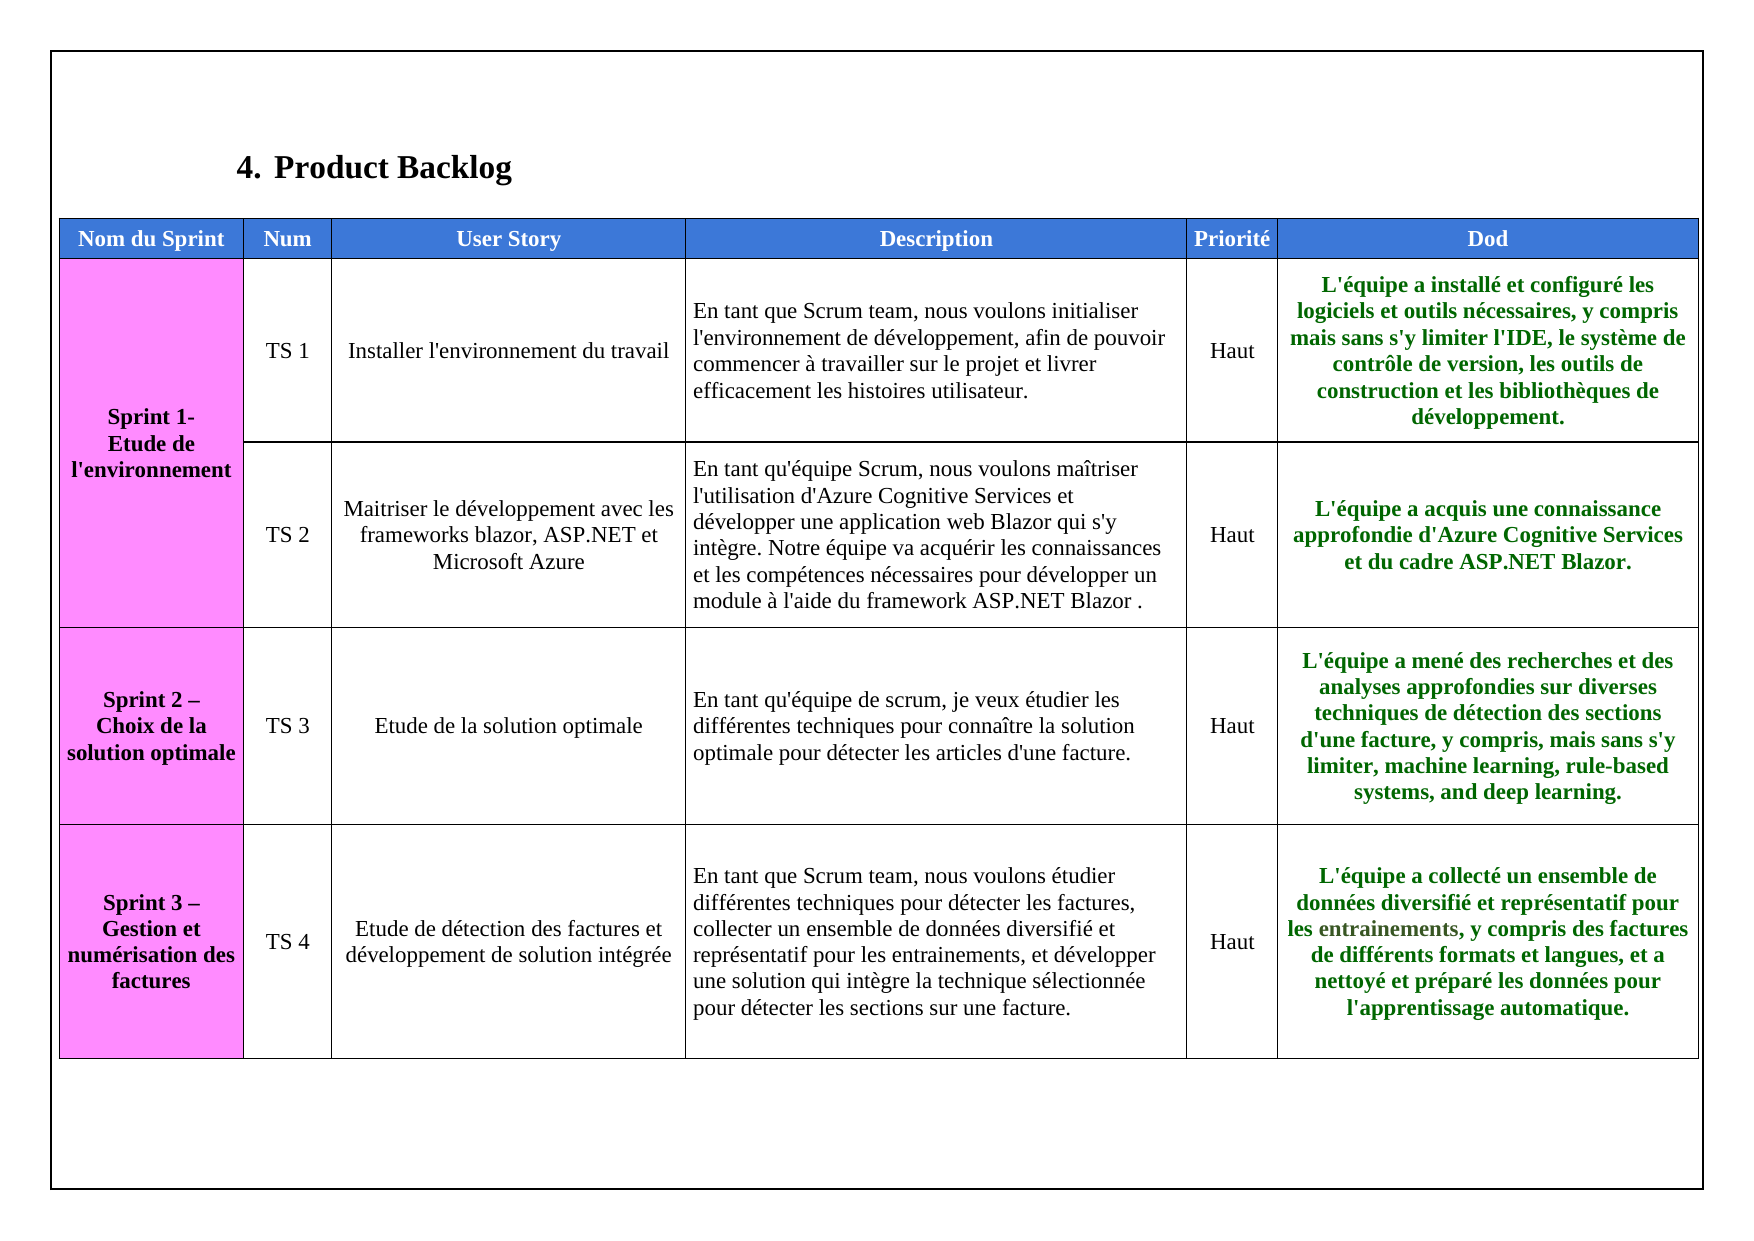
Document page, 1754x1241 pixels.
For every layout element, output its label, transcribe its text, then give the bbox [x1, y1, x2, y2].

table_cell Etude de la solution optimale [332, 628, 685, 824]
table_cell Haut [1187, 825, 1277, 1058]
table_cell TS 3 [244, 628, 331, 824]
table_cell Installer l'environnement du travail [332, 259, 685, 441]
table_cell Sprint 1- Etude de l'environnement [60, 259, 243, 627]
table_cell En tant que Scrum team, nous voulons étudier différentes techniques pour détecter les factures, collecter un ensemble de données diversifié et représentatif pour les entrainements, et développer une solution qui intègre la technique sélectionnée pour détecter les sections sur une facture. [686, 825, 1186, 1058]
table_cell TS 2 [244, 443, 331, 627]
table_cell En tant que Scrum team, nous voulons initialiser l'environnement de développement, afin de pouvoir commencer à travailler sur le projet et livrer efficacement les histoires utilisateur. [686, 259, 1186, 441]
table_cell L'équipe a acquis une connaissance approfondie d'Azure Cognitive Services et du cadre ASP.NET Blazor. [1278, 443, 1698, 627]
table_header Nom du Sprint [60, 219, 243, 258]
table_cell TS 4 [244, 825, 331, 1058]
table_header Description [686, 219, 1186, 258]
table_cell Etude de détection des factures et développement de solution intégrée [332, 825, 685, 1058]
table_cell L'équipe a collecté un ensemble de données diversifié et représentatif pour les entrainements, y compris des factures de différents formats et langues, et a nettoyé et préparé les données pour l'apprentissage automatique. [1278, 825, 1698, 1058]
subtitle Product Backlog [236, 148, 1606, 186]
table_cell Sprint 2 – Choix de la solution optimale [60, 628, 243, 824]
table_header Dod [1278, 219, 1698, 258]
table_cell Haut [1187, 443, 1277, 627]
table_cell TS 1 [244, 259, 331, 441]
table_cell En tant qu'équipe de scrum, je veux étudier les différentes techniques pour connaître la solution optimale pour détecter les articles d'une facture. [686, 628, 1186, 824]
table_cell Maitriser le développement avec les frameworks blazor, ASP.NET et Microsoft Azure [332, 443, 685, 627]
table_header Priorité [1187, 219, 1277, 258]
table_cell L'équipe a installé et configuré les logiciels et outils nécessaires, y compris mais sans s'y limiter l'IDE, le système de contrôle de version, les outils de construction et les bibliothèques de développement. [1278, 259, 1698, 441]
table_cell L'équipe a mené des recherches et des analyses approfondies sur diverses techniques de détection des sections d'une facture, y compris, mais sans s'y limiter, machine learning, rule-based systems, and deep learning. [1278, 628, 1698, 824]
table_header Num [244, 219, 331, 258]
table_cell Haut [1187, 628, 1277, 824]
table_cell Haut [1187, 259, 1277, 441]
table_cell Sprint 3 – Gestion et numérisation des factures [60, 825, 243, 1058]
table_cell En tant qu'équipe Scrum, nous voulons maîtriser l'utilisation d'Azure Cognitive Services et développer une application web Blazor qui s'y intègre. Notre équipe va acquérir les connaissances et les compétences nécessaires pour développer un module à l'aide du framework ASP.NET Blazor . [686, 443, 1186, 627]
table_header User Story [332, 219, 685, 258]
